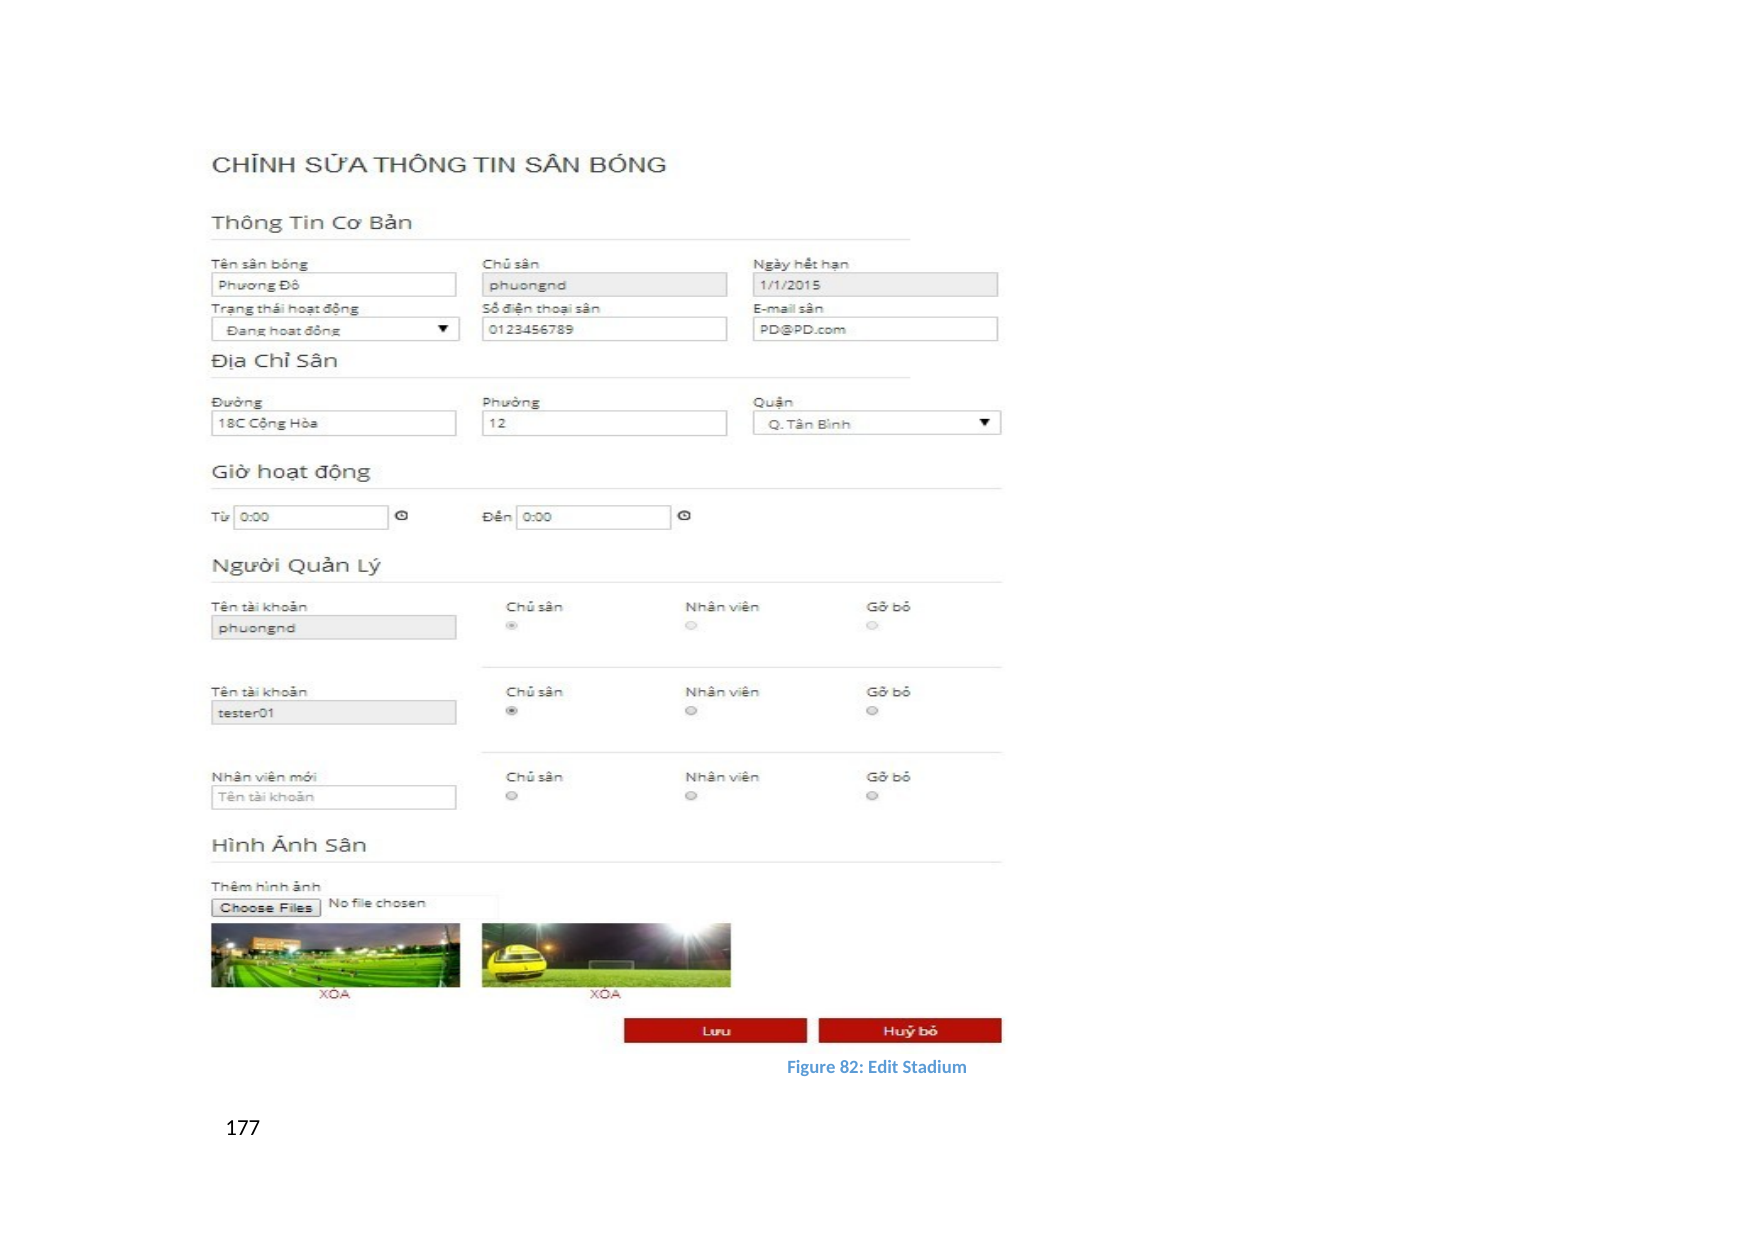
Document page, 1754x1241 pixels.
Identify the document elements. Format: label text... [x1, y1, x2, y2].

picture [193, 149, 1023, 1054]
text Figure 82: Edit Stadium [150, 1055, 1604, 1078]
